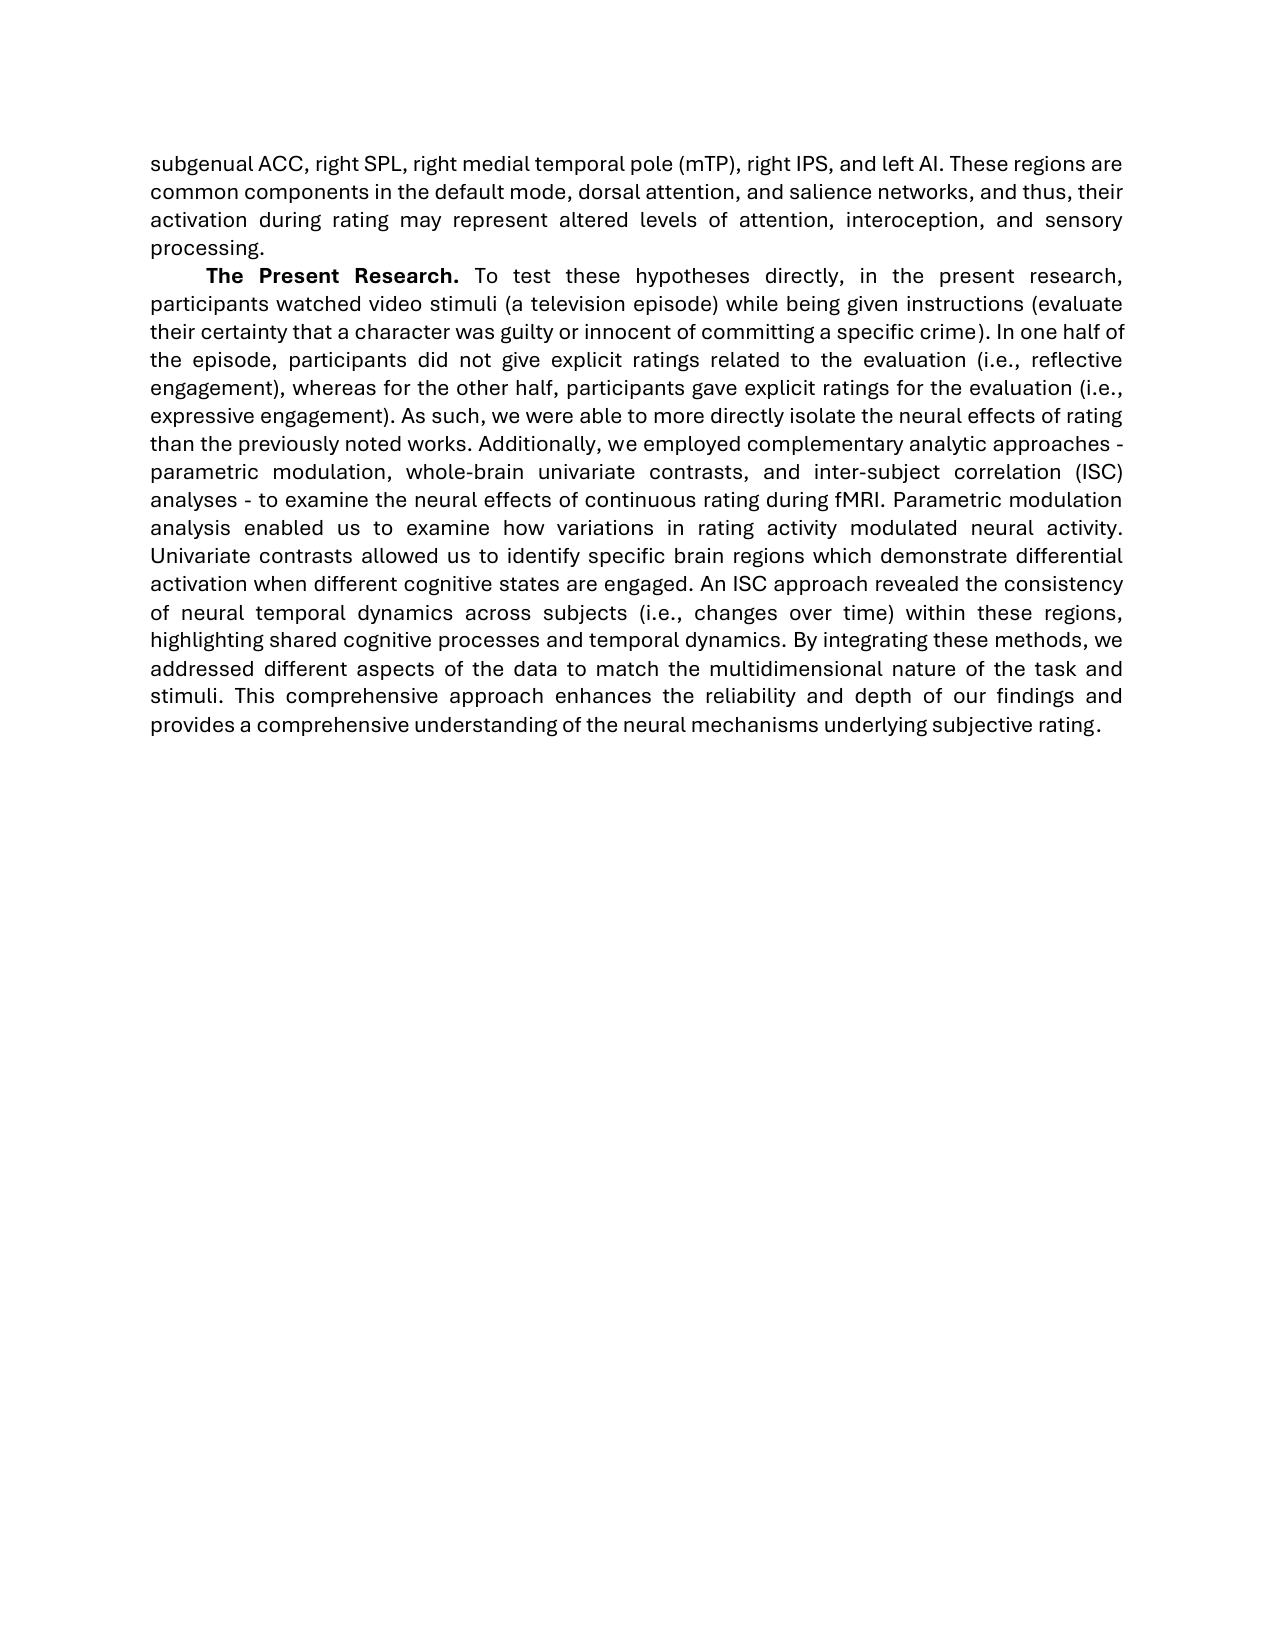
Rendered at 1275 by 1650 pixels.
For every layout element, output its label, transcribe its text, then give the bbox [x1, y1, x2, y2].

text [150, 150, 1125, 262]
text The Present Research. To test these hypotheses directly, in the present research, participants watched video stimuli (a television episode) while being given instructions (evaluate their certainty that a character was guilty or innocent of committing a specific crime). In one half of the episode, participants did not give explicit ratings related to the evaluation (i.e., reflective engagement), whereas for the other half, participants gave explicit ratings for the evaluation (i.e., expressive engagement). As such, we were able to more directly isolate the neural effects of rating than the previously noted works. Additionally, we employed complementary analytic approaches - parametric modulation, whole-brain univariate contrasts, and inter-subject correlation (ISC) analyses - to examine the neural effects of continuous rating during fMRI. Parametric modulation analysis enabled us to examine how variations in rating activity modulated neural activity. Univariate contrasts allowed us to identify specific brain regions which demonstrate differential activation when different cognitive states are engaged. An ISC approach revealed the consistency of neural temporal dynamics across subjects (i.e., changes over time) within these regions, highlighting shared cognitive processes and temporal dynamics. By integrating these methods, we addressed different aspects of the data to match the multidimensional nature of the task and stimuli. This comprehensive approach enhances the reliability and depth of our findings and provides a comprehensive understanding of the neural mechanisms underlying subjective rating. [150, 262, 1125, 738]
